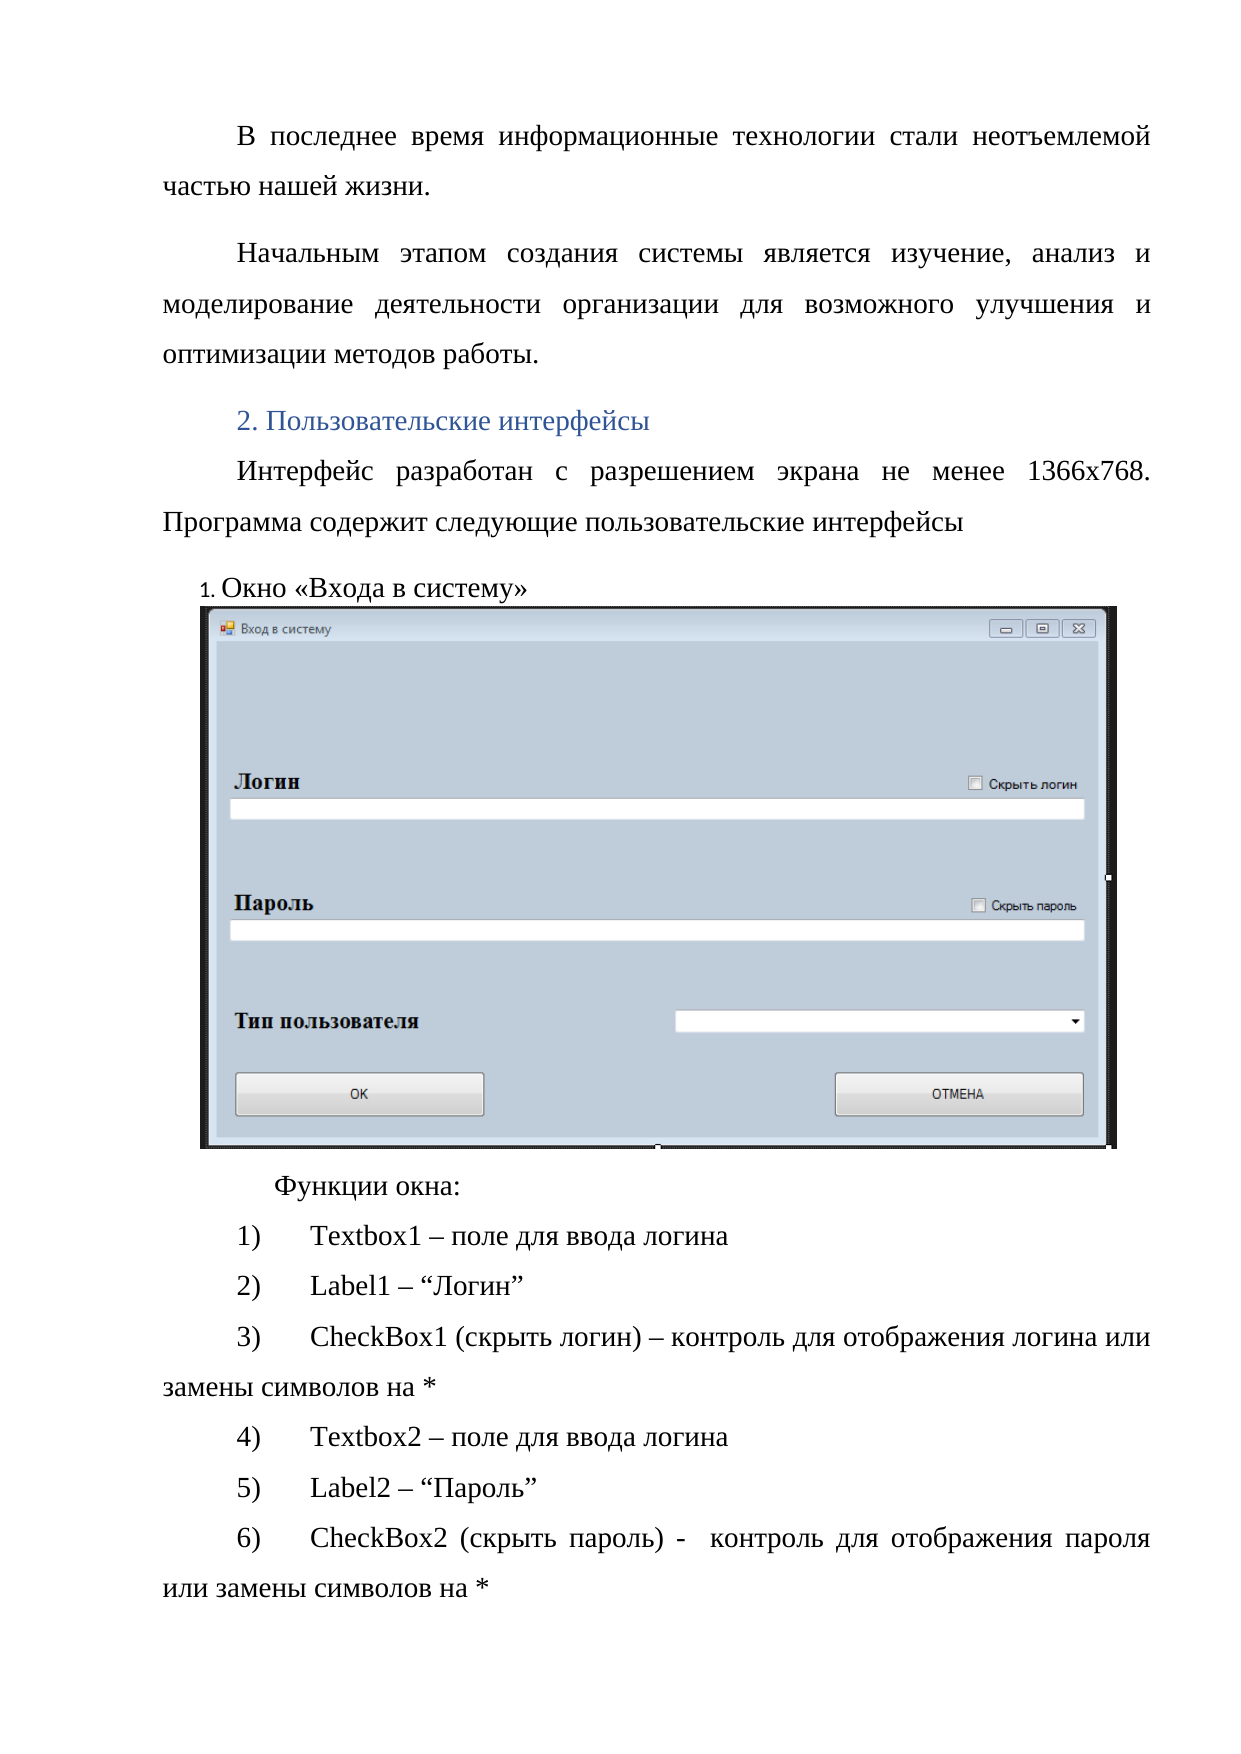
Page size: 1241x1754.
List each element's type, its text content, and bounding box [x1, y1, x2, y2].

text В последнее время информационные технологии стали неотъемлемой частью нашей жизни. [162, 118, 1152, 202]
text Начальным этапом создания системы является изучение, анализ и моделирование деятельности организации для возможного улучшения и оптимизации методов работы. [162, 235, 1152, 369]
picture [200, 606, 1117, 1149]
list Label2 – “Пароль” [162, 1470, 1152, 1503]
text Интерфейс разработан с разрешением экрана не менее 1366x768. Программа содержит следующие пользовательские интерфейсы [162, 453, 1152, 537]
text 1. Окно «Входа в систему» [162, 571, 1152, 604]
list Textbox1 – поле для ввода логина [162, 1218, 1152, 1252]
list CheckBox2 (скрыть пароль) - контроль для отображения пароля или замены символов на * [162, 1520, 1152, 1604]
list CheckBox1 (скрыть логин) – контроль для отображения логина или замены символов на * [162, 1319, 1152, 1403]
list Textbox2 – поле для ввода логина [162, 1419, 1152, 1453]
list Label1 – “Логин” [162, 1268, 1152, 1302]
text Функции окна: [200, 1168, 1152, 1201]
subtitle 2. Пользовательские интерфейсы [162, 403, 1152, 437]
